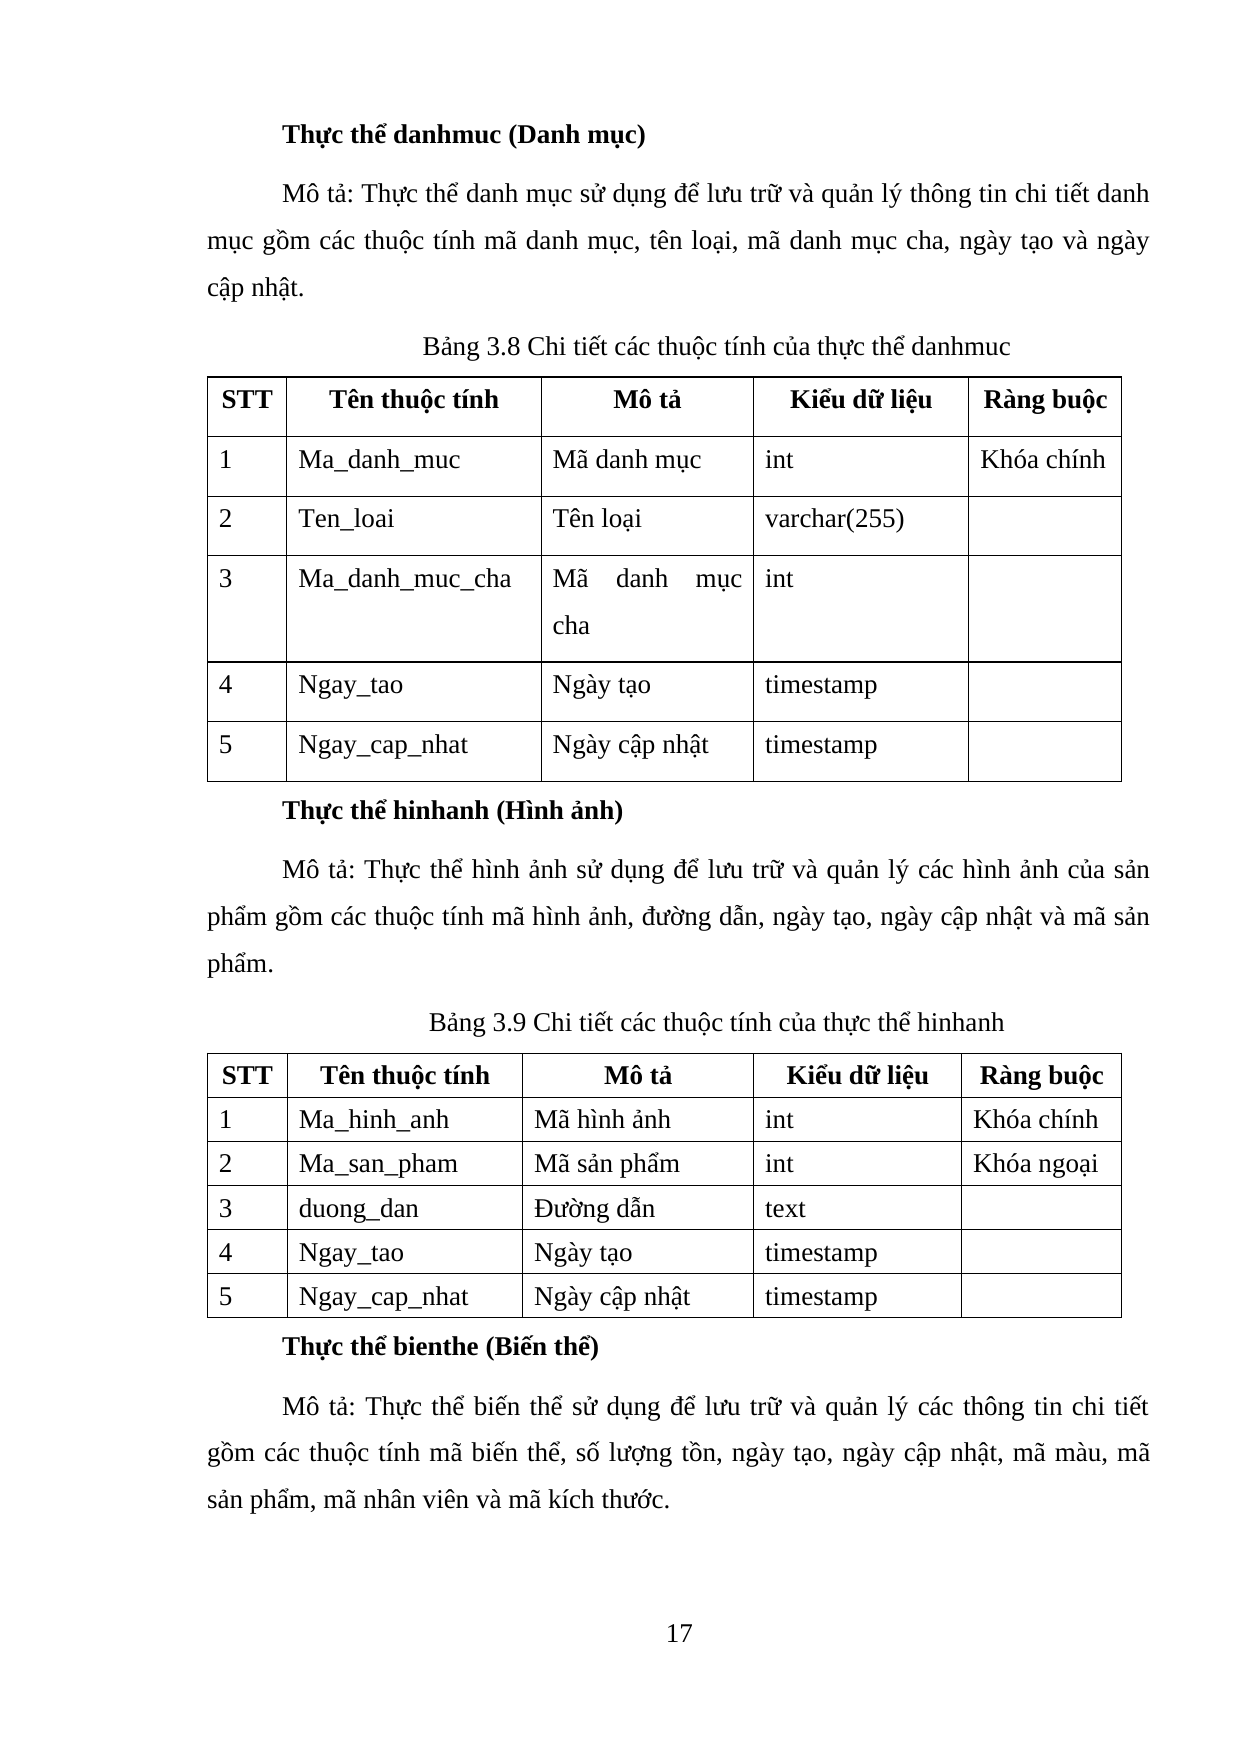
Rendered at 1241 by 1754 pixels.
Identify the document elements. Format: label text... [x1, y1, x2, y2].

table_cell Đường dẫn [523, 1186, 753, 1229]
text Thực thể hinhanh (Hình ảnh) [207, 794, 1152, 825]
table_cell [969, 722, 1121, 781]
table_cell Ten_loai [287, 497, 541, 555]
table_cell 3 [208, 1186, 287, 1229]
table_cell text [754, 1186, 961, 1229]
table_cell int [754, 556, 968, 661]
table_header Kiểu dữ liệu [754, 378, 968, 436]
table_cell 5 [208, 722, 286, 781]
table_cell [962, 1274, 1121, 1317]
text Mô tả: Thực thể biến thể sử dụng để lưu trữ và quản lý các thông tin chi tiết gồm các thuộc tính mã biến thể, số lượng tồn, ngày tạo, ngày cập nhật, mã màu, mã sản phẩm, mã nhân viên và mã kích thước. [207, 1389, 1152, 1514]
table_cell 1 [208, 437, 286, 496]
table_cell [962, 1186, 1121, 1229]
table_cell Ma_hinh_anh [288, 1098, 522, 1141]
table_cell 3 [208, 556, 286, 661]
table_cell Mã danh mục [542, 437, 753, 496]
table_cell 5 [208, 1274, 287, 1317]
table_cell 1 [208, 1098, 287, 1141]
table_cell [962, 1230, 1121, 1273]
table_cell Ma_danh_muc_cha [287, 556, 541, 661]
table_cell timestamp [754, 1274, 961, 1317]
table_cell varchar(255) [754, 497, 968, 555]
table_cell 2 [208, 1142, 287, 1185]
text Mô tả: Thực thể danh mục sử dụng để lưu trữ và quản lý thông tin chi tiết danh mục gồm các thuộc tính mã danh mục, tên loại, mã danh mục cha, ngày tạo và ngày cập nhật. [207, 177, 1152, 302]
table_header Ràng buộc [969, 378, 1121, 436]
text Thực thể danhmuc (Danh mục) [207, 118, 1152, 149]
table_cell Tên loại [542, 497, 753, 555]
table_cell timestamp [754, 722, 968, 781]
table_cell Ma_danh_muc [287, 437, 541, 496]
table_header Mô tả [523, 1054, 753, 1097]
table_cell Ngay_tao [288, 1230, 522, 1273]
table_cell timestamp [754, 663, 968, 721]
table_cell timestamp [754, 1230, 961, 1273]
table_cell [969, 497, 1121, 555]
text Mô tả: Thực thể hình ảnh sử dụng để lưu trữ và quản lý các hình ảnh của sản phẩm gồm các thuộc tính mã hình ảnh, đường dẫn, ngày tạo, ngày cập nhật và mã sản phẩm. [207, 853, 1152, 978]
table_header Kiểu dữ liệu [754, 1054, 961, 1097]
table_cell Ngày cập nhật [523, 1274, 753, 1317]
table_header Tên thuộc tính [287, 378, 541, 436]
table_header Tên thuộc tính [288, 1054, 522, 1097]
table_cell Ngày cập nhật [542, 722, 753, 781]
table_header Ràng buộc [962, 1054, 1121, 1097]
text Thực thể bienthe (Biến thể) [207, 1330, 1152, 1362]
table_cell [969, 663, 1121, 721]
table_cell 4 [208, 1230, 287, 1273]
table_cell Ngày tạo [542, 663, 753, 721]
table_cell 2 [208, 497, 286, 555]
table_cell [969, 556, 1121, 661]
table_cell Khóa chính [969, 437, 1121, 496]
table_cell Khóa chính [962, 1098, 1121, 1141]
table_cell Mã sản phẩm [523, 1142, 753, 1185]
table_header Mô tả [542, 378, 753, 436]
table_cell duong_dan [288, 1186, 522, 1229]
table_cell 4 [208, 663, 286, 721]
table_cell Ma_san_pham [288, 1142, 522, 1185]
table_cell Ngay_tao [287, 663, 541, 721]
table_cell Khóa ngoại [962, 1142, 1121, 1185]
table_header STT [208, 1054, 287, 1097]
table_cell Mã hình ảnh [523, 1098, 753, 1141]
table_header STT [208, 378, 286, 436]
table_cell Ngay_cap_nhat [287, 722, 541, 781]
table_cell Mã danh mục cha [542, 556, 753, 661]
table_cell int [754, 1098, 961, 1141]
table_cell int [754, 437, 968, 496]
table_cell int [754, 1142, 961, 1185]
table_cell Ngay_cap_nhat [288, 1274, 522, 1317]
table_cell Ngày tạo [523, 1230, 753, 1273]
